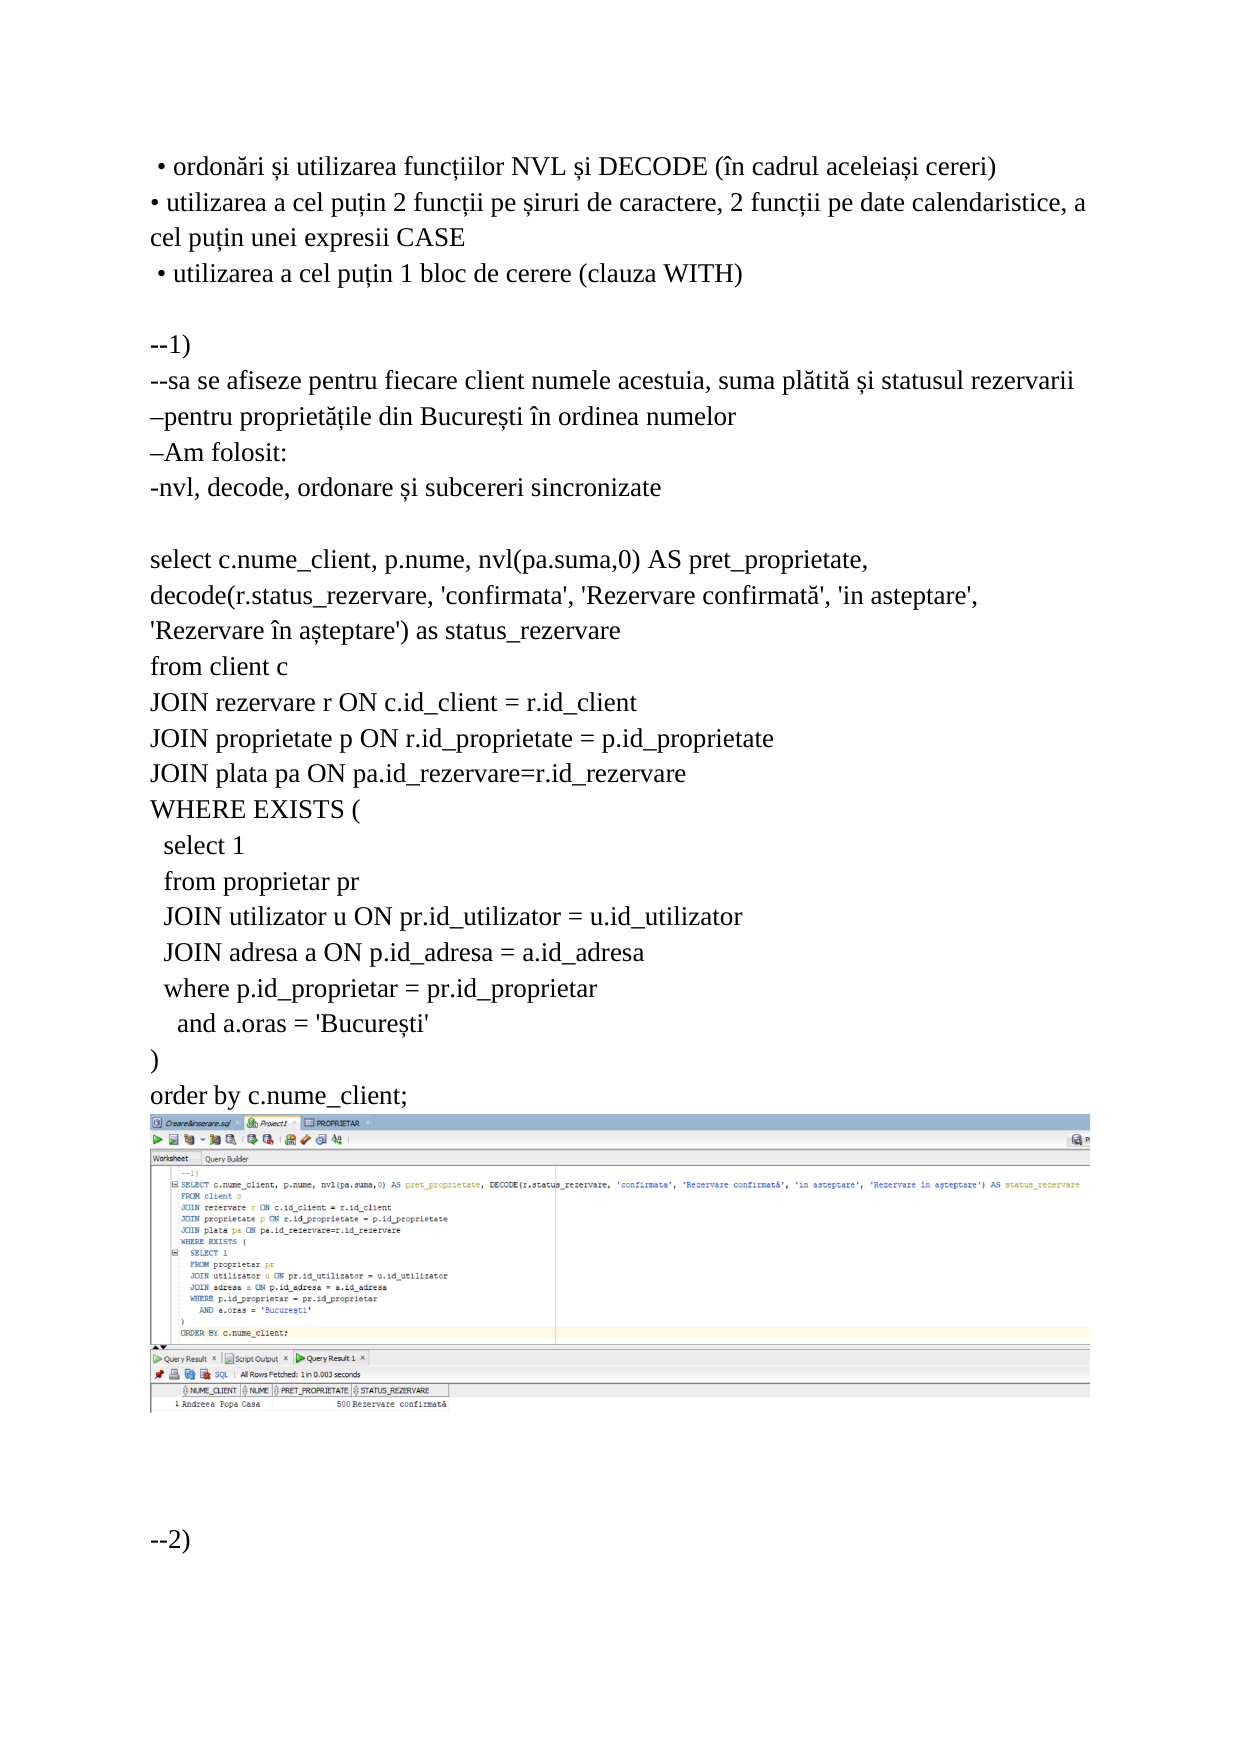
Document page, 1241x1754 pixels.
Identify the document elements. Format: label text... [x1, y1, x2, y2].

text WHERE EXISTS ( [150, 793, 1090, 824]
text select c.nume_client, p.nume, nvl(pa.suma,0) AS pret_proprietate, decode(r.status_rezervare, 'confirmata', 'Rezervare confirmată', 'in asteptare', 'Rezervare în așteptare') as status_rezervare [150, 543, 1090, 646]
text –Am folosit: [150, 436, 1090, 467]
text where p.id_proprietar = pr.id_proprietar [150, 972, 1090, 1003]
text --1) [150, 329, 1090, 360]
text • utilizarea a cel puțin 1 bloc de cerere (clauza WITH) [150, 257, 1090, 288]
text from proprietar pr [150, 864, 1090, 896]
text • ordonări și utilizarea funcțiilor NVL și DECODE (în cadrul aceleiași cereri) [150, 150, 1090, 181]
text --2) [150, 1524, 1090, 1555]
text JOIN proprietate p ON r.id_proprietate = p.id_proprietate [150, 722, 1090, 753]
text JOIN utilizator u ON pr.id_utilizator = u.id_utilizator [150, 900, 1090, 931]
text --sa se afiseze pentru fiecare client numele acestuia, suma plătită și statusul rezervarii –pentru proprietățile din București în ordinea numelor [150, 364, 1090, 431]
text select 1 [150, 829, 1090, 860]
text JOIN adresa a ON p.id_adresa = a.id_adresa [150, 936, 1090, 967]
text JOIN plata pa ON pa.id_rezervare=r.id_rezervare [150, 757, 1090, 788]
text and a.oras = 'București' [150, 1007, 1090, 1039]
picture [150, 1114, 1091, 1413]
text -nvl, decode, ordonare și subcereri sincronizate [150, 472, 1090, 503]
text JOIN rezervare r ON c.id_client = r.id_client [150, 686, 1090, 717]
text from client c [150, 650, 1090, 681]
text ) [150, 1043, 1090, 1074]
text order by c.nume_client; [150, 1079, 1090, 1110]
text • utilizarea a cel puțin 2 funcții pe șiruri de caractere, 2 funcții pe date calendaristice, a cel puțin unei expresii CASE [150, 186, 1090, 253]
